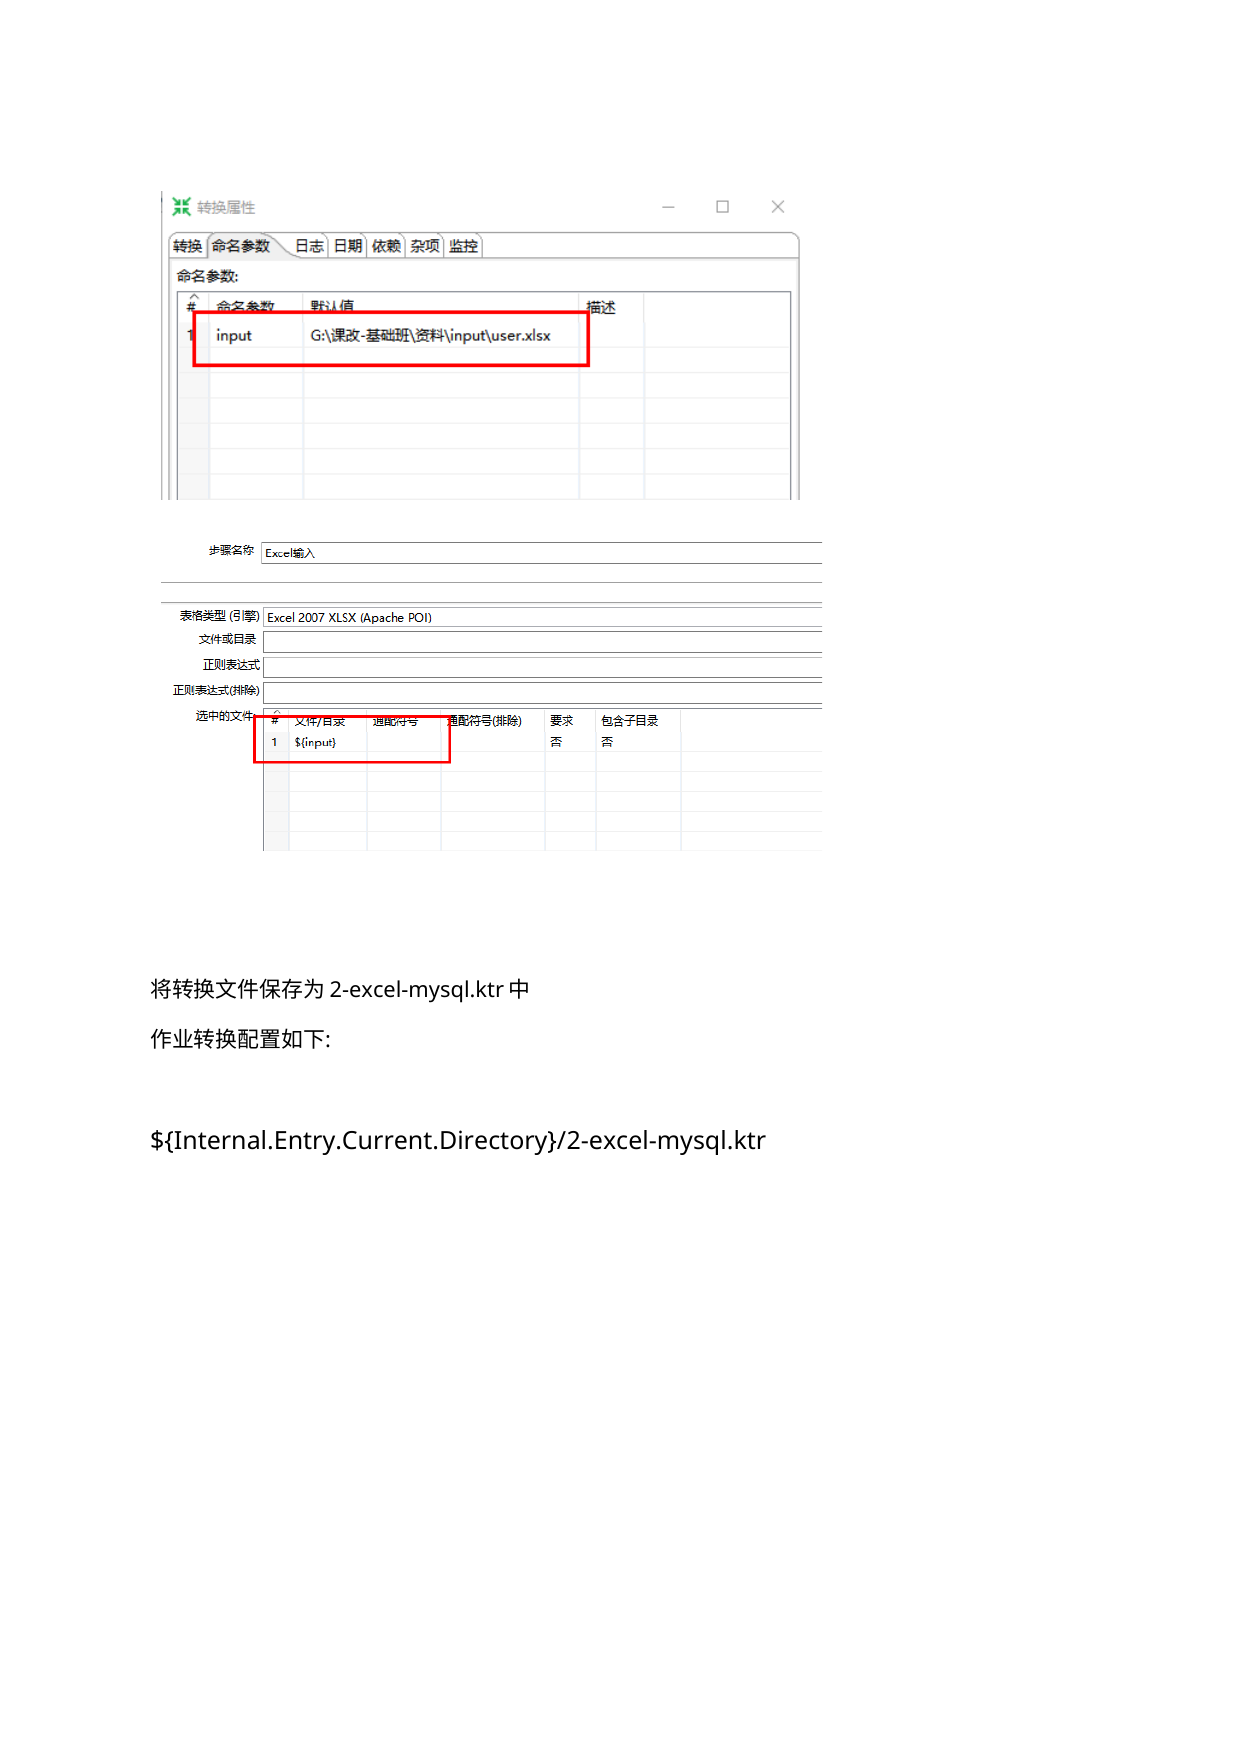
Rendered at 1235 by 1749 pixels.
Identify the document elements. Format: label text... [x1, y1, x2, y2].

text ${Internal.Entry.Current.Directory}/2-excel-mysql.ktr [150, 1122, 1084, 1157]
picture [161, 191, 801, 500]
text 作业转换配置如下: [150, 1022, 1084, 1053]
text 将转换文件保存为2-excel-mysql.ktr中 [150, 972, 1084, 1004]
picture [161, 518, 823, 851]
